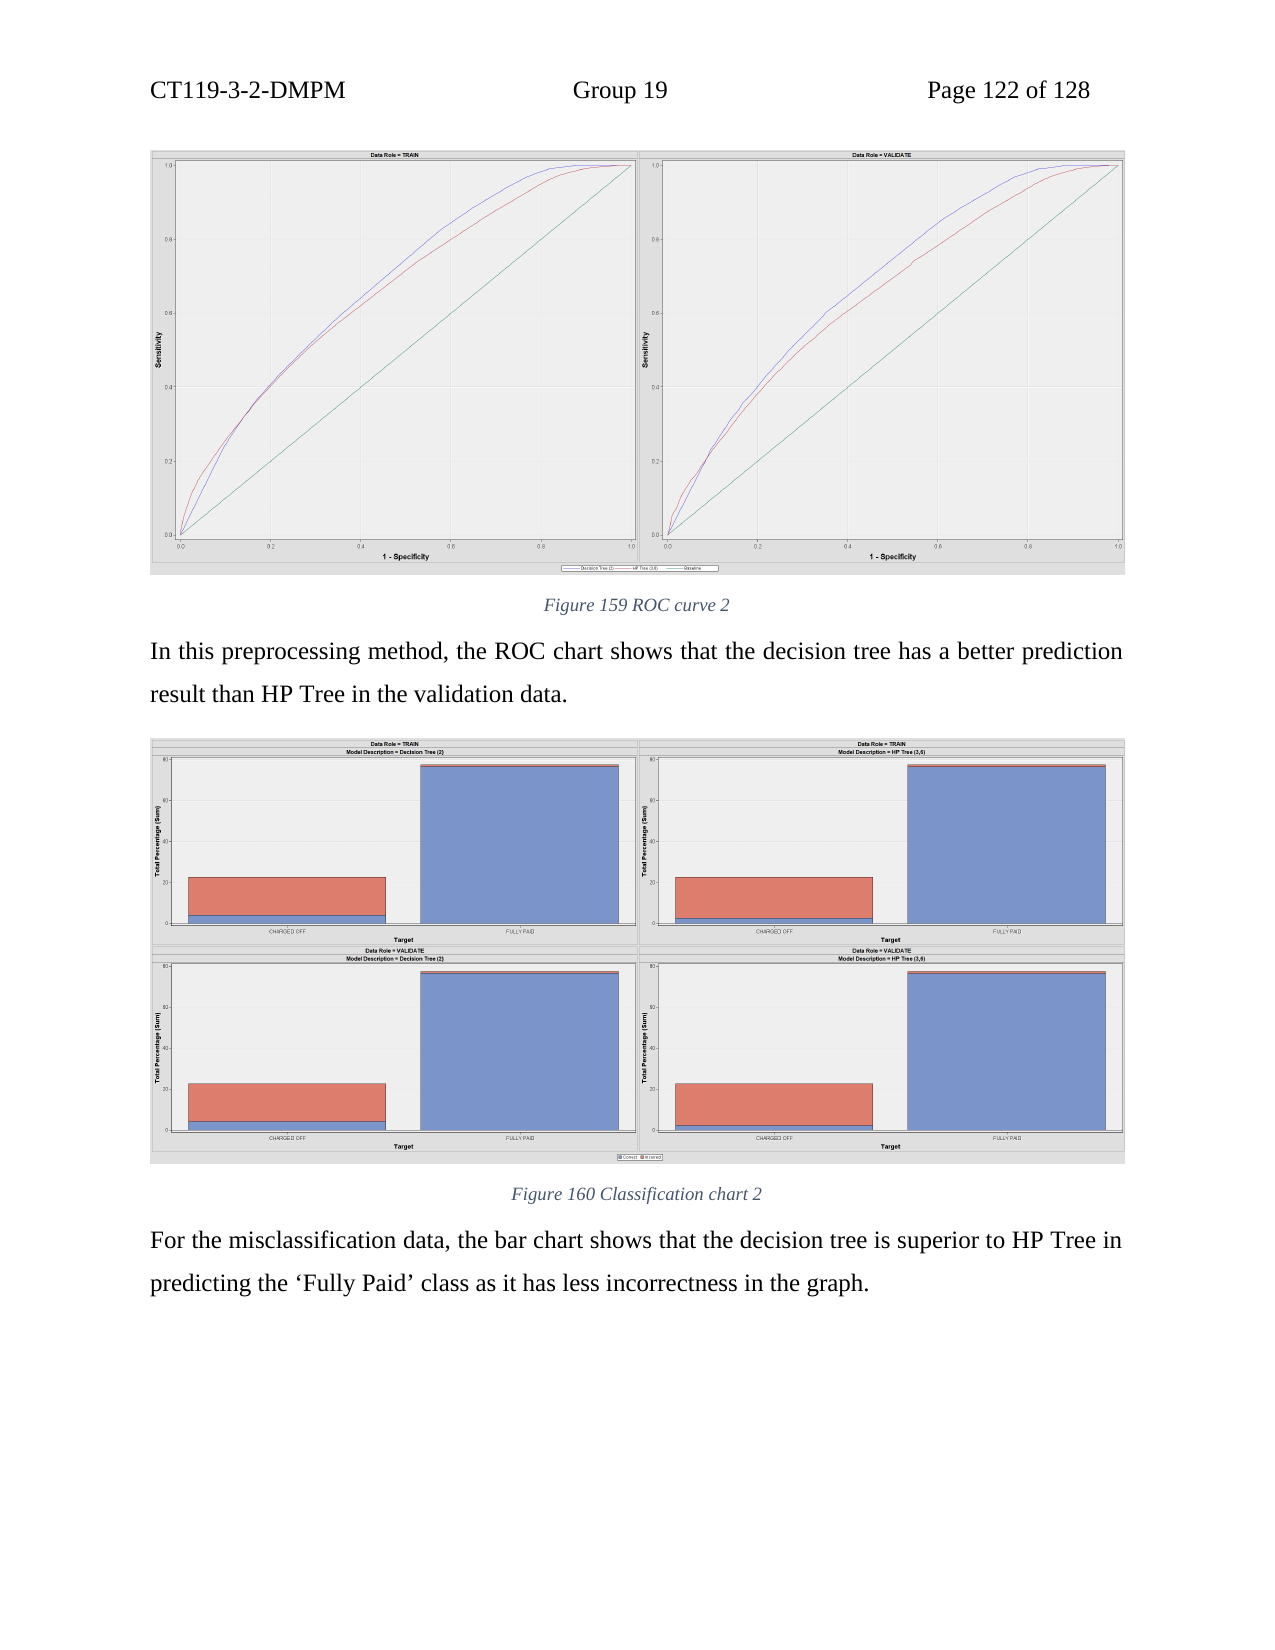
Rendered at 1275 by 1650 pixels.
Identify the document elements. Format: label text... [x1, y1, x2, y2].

picture [150, 738, 1125, 1164]
text In this preprocessing method, the ROC chart shows that the decision tree has a better prediction result than HP Tree in the validation data. [150, 636, 1125, 708]
text For the misclassification data, the bar chart shows that the decision tree is superior to HP Tree in predicting the ‘Fully Paid’ class as it has less incorrectness in the graph. [150, 1225, 1125, 1297]
picture [150, 150, 1125, 575]
